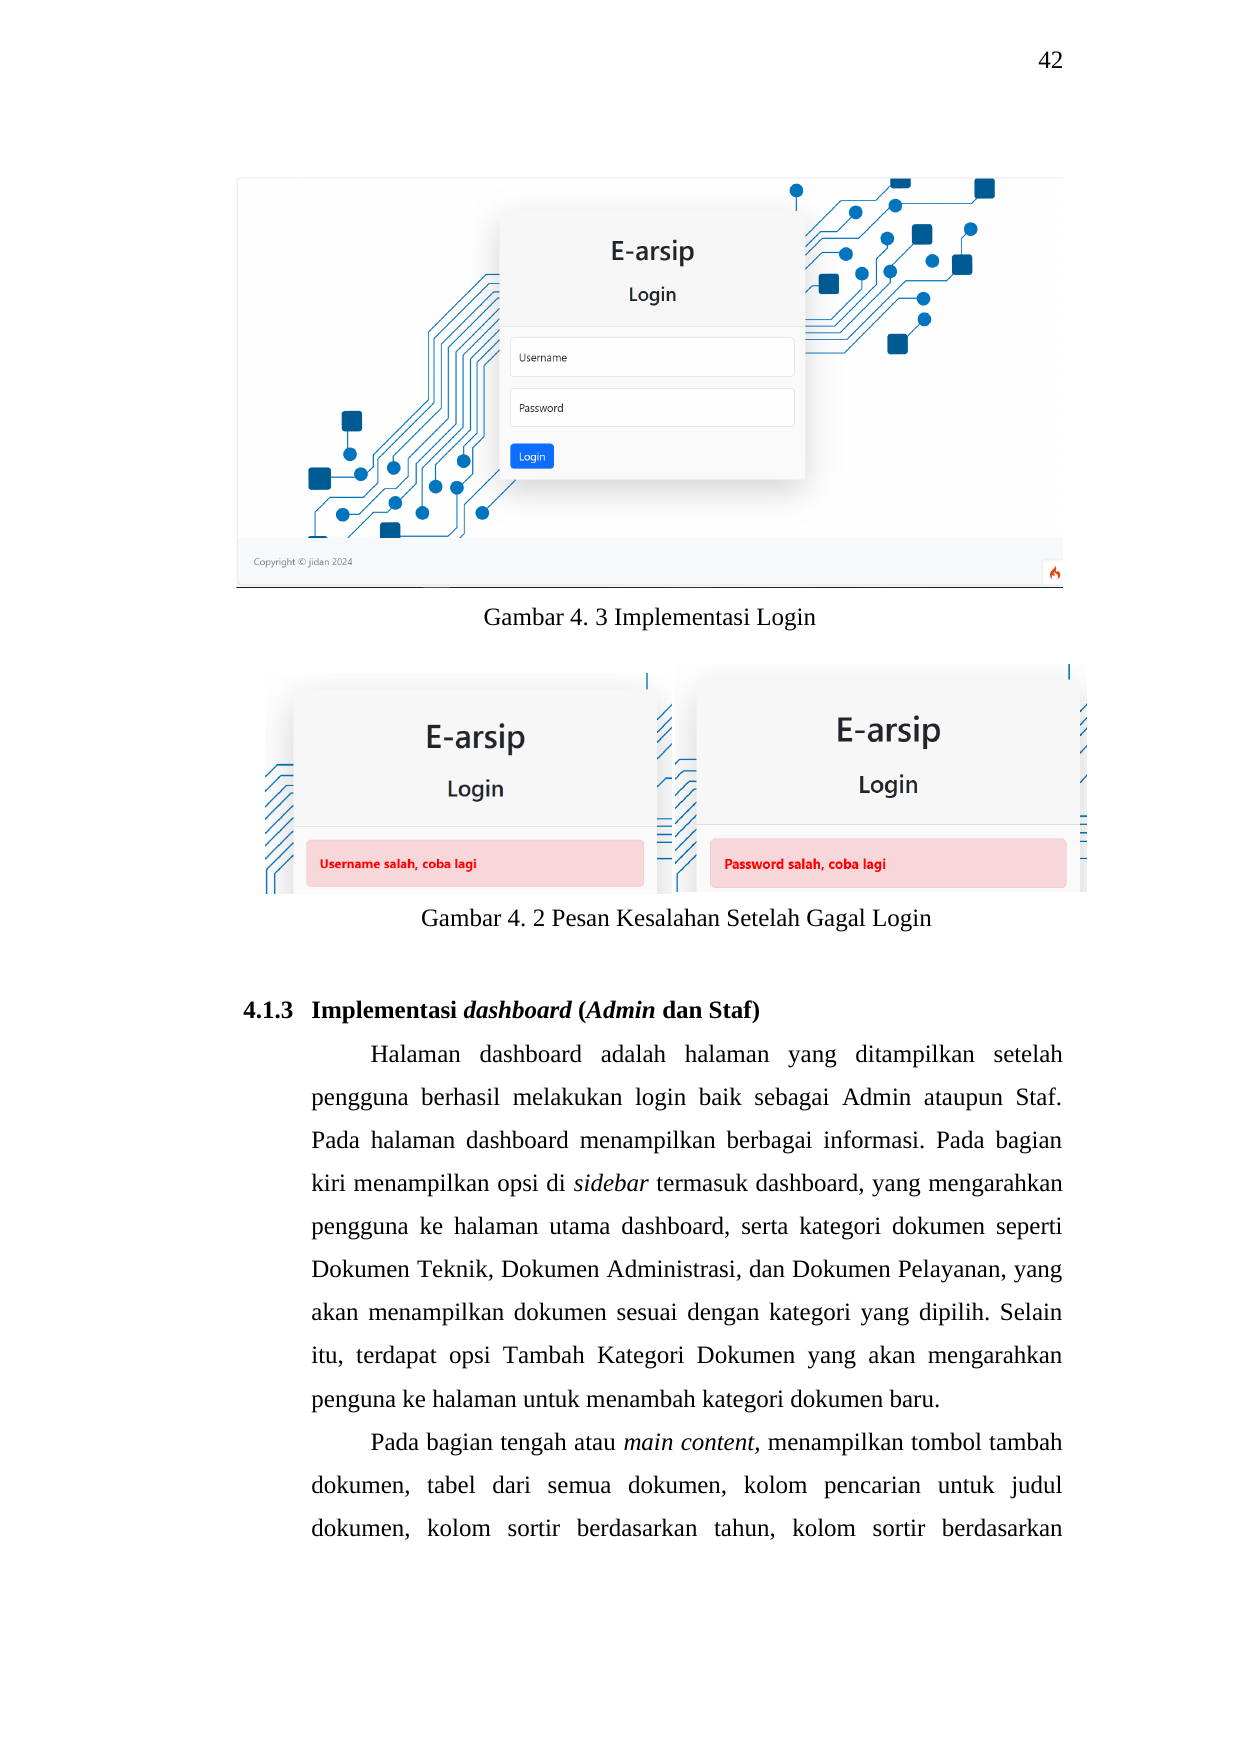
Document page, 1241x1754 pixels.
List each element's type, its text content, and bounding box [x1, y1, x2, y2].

text Halaman dashboard adalah halaman yang ditampilkan setelah pengguna berhasil melakukan login baik sebagai Admin ataupun Staf. Pada halaman dashboard menampilkan berbagai informasi. Pada bagian kiri menampilkan opsi di sidebar termasuk dashboard, yang mengarahkan pengguna ke halaman utama dashboard, serta kategori dokumen seperti Dokumen Teknik, Dokumen Administrasi, dan Dokumen Pelayanan, yang akan menampilkan dokumen sesuai dengan kategori yang dipilih. Selain itu, terdapat opsi Tambah Kategori Dokumen yang akan mengarahkan penguna ke halaman untuk menambah kategori dokumen baru. [311, 1039, 1063, 1412]
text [311, 1427, 1063, 1542]
text Gambar 4. 3 Implementasi Login [236, 602, 1063, 631]
picture [236, 177, 1063, 588]
picture [675, 664, 1087, 892]
picture [265, 673, 672, 894]
subtitle Implementasi dashboard (Admin dan Staf) [243, 996, 1063, 1024]
